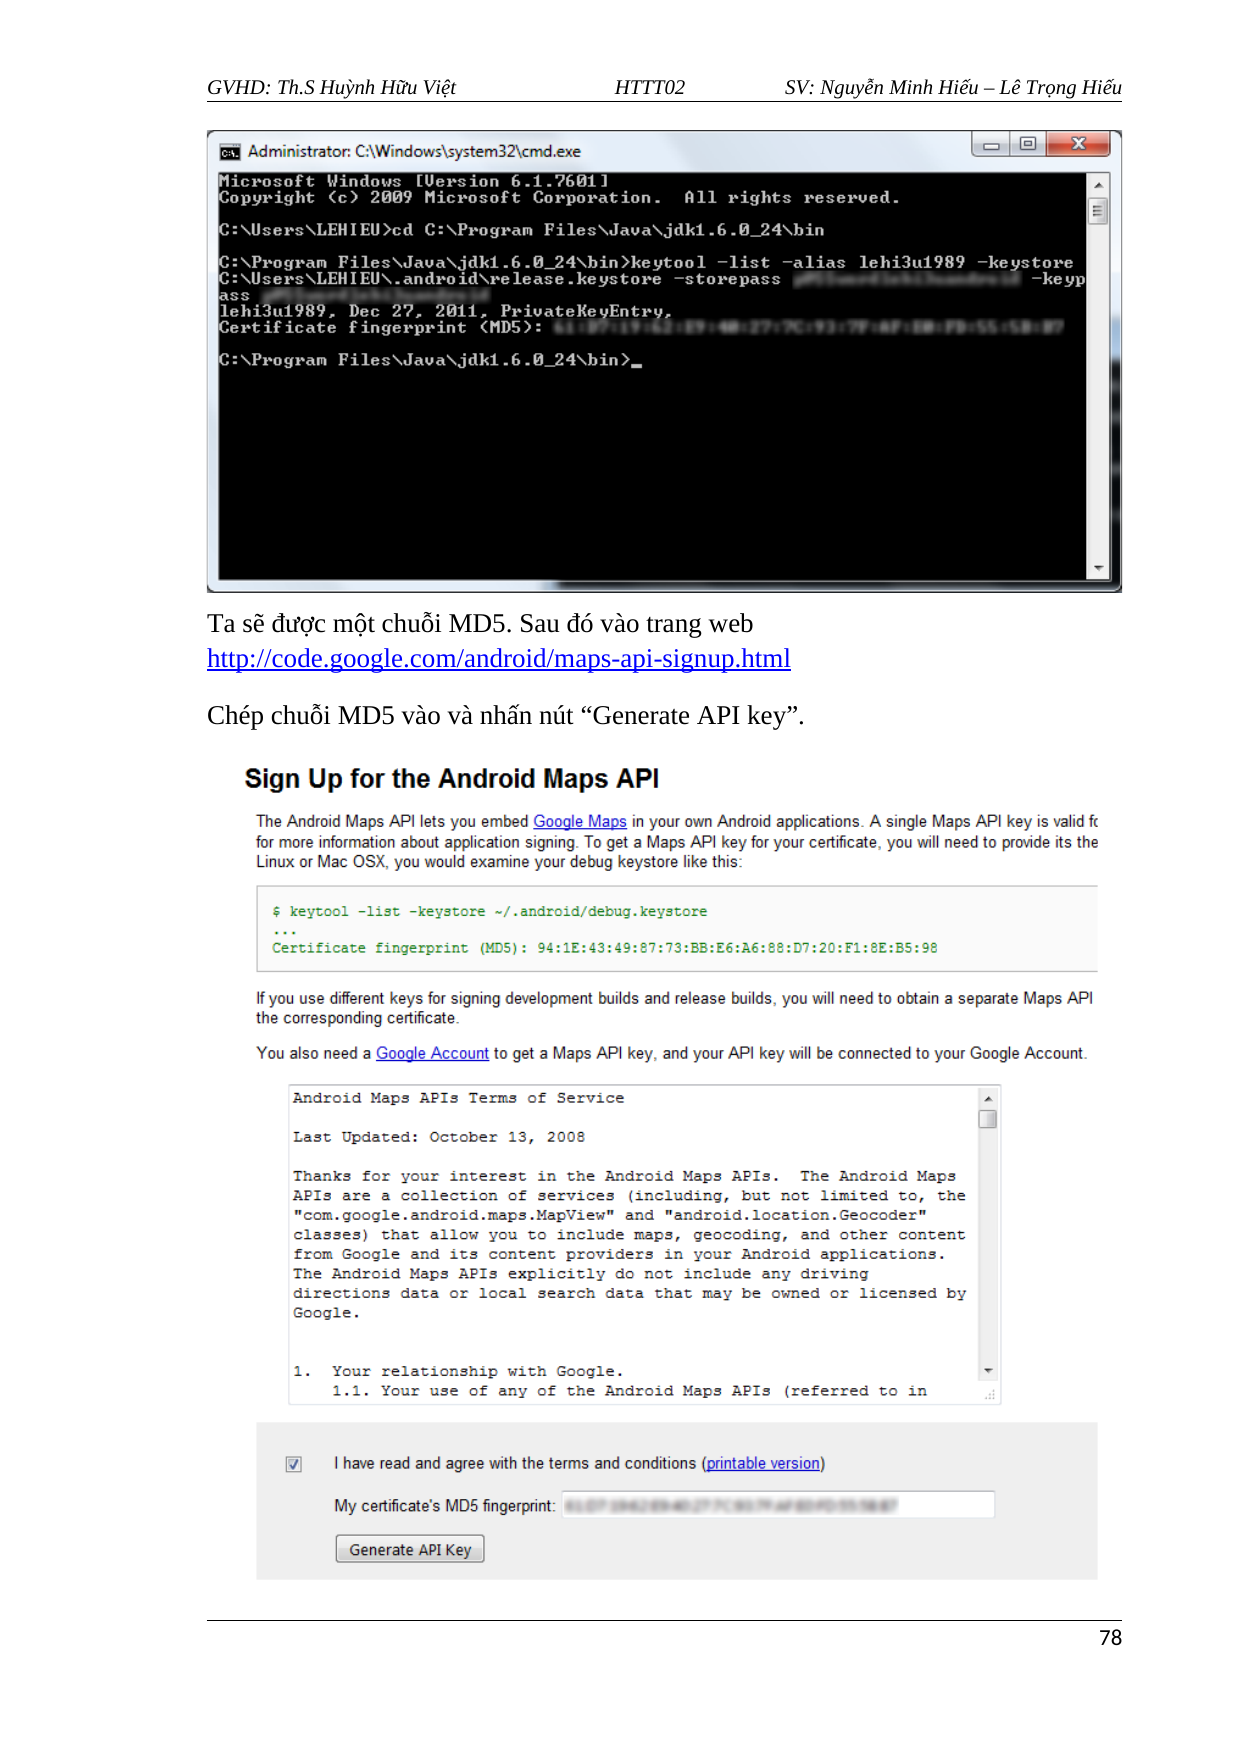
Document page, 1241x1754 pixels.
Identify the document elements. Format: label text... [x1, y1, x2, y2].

picture [231, 755, 1098, 1581]
text Chép chuỗi MD5 vào và nhấn nút “Generate API key”. [207, 699, 1122, 730]
picture [206, 130, 1123, 593]
text Ta sẽ được một chuỗi MD5. Sau đó vào trang web http://code.google.com/android/maps-api-signup.html [207, 607, 1122, 673]
